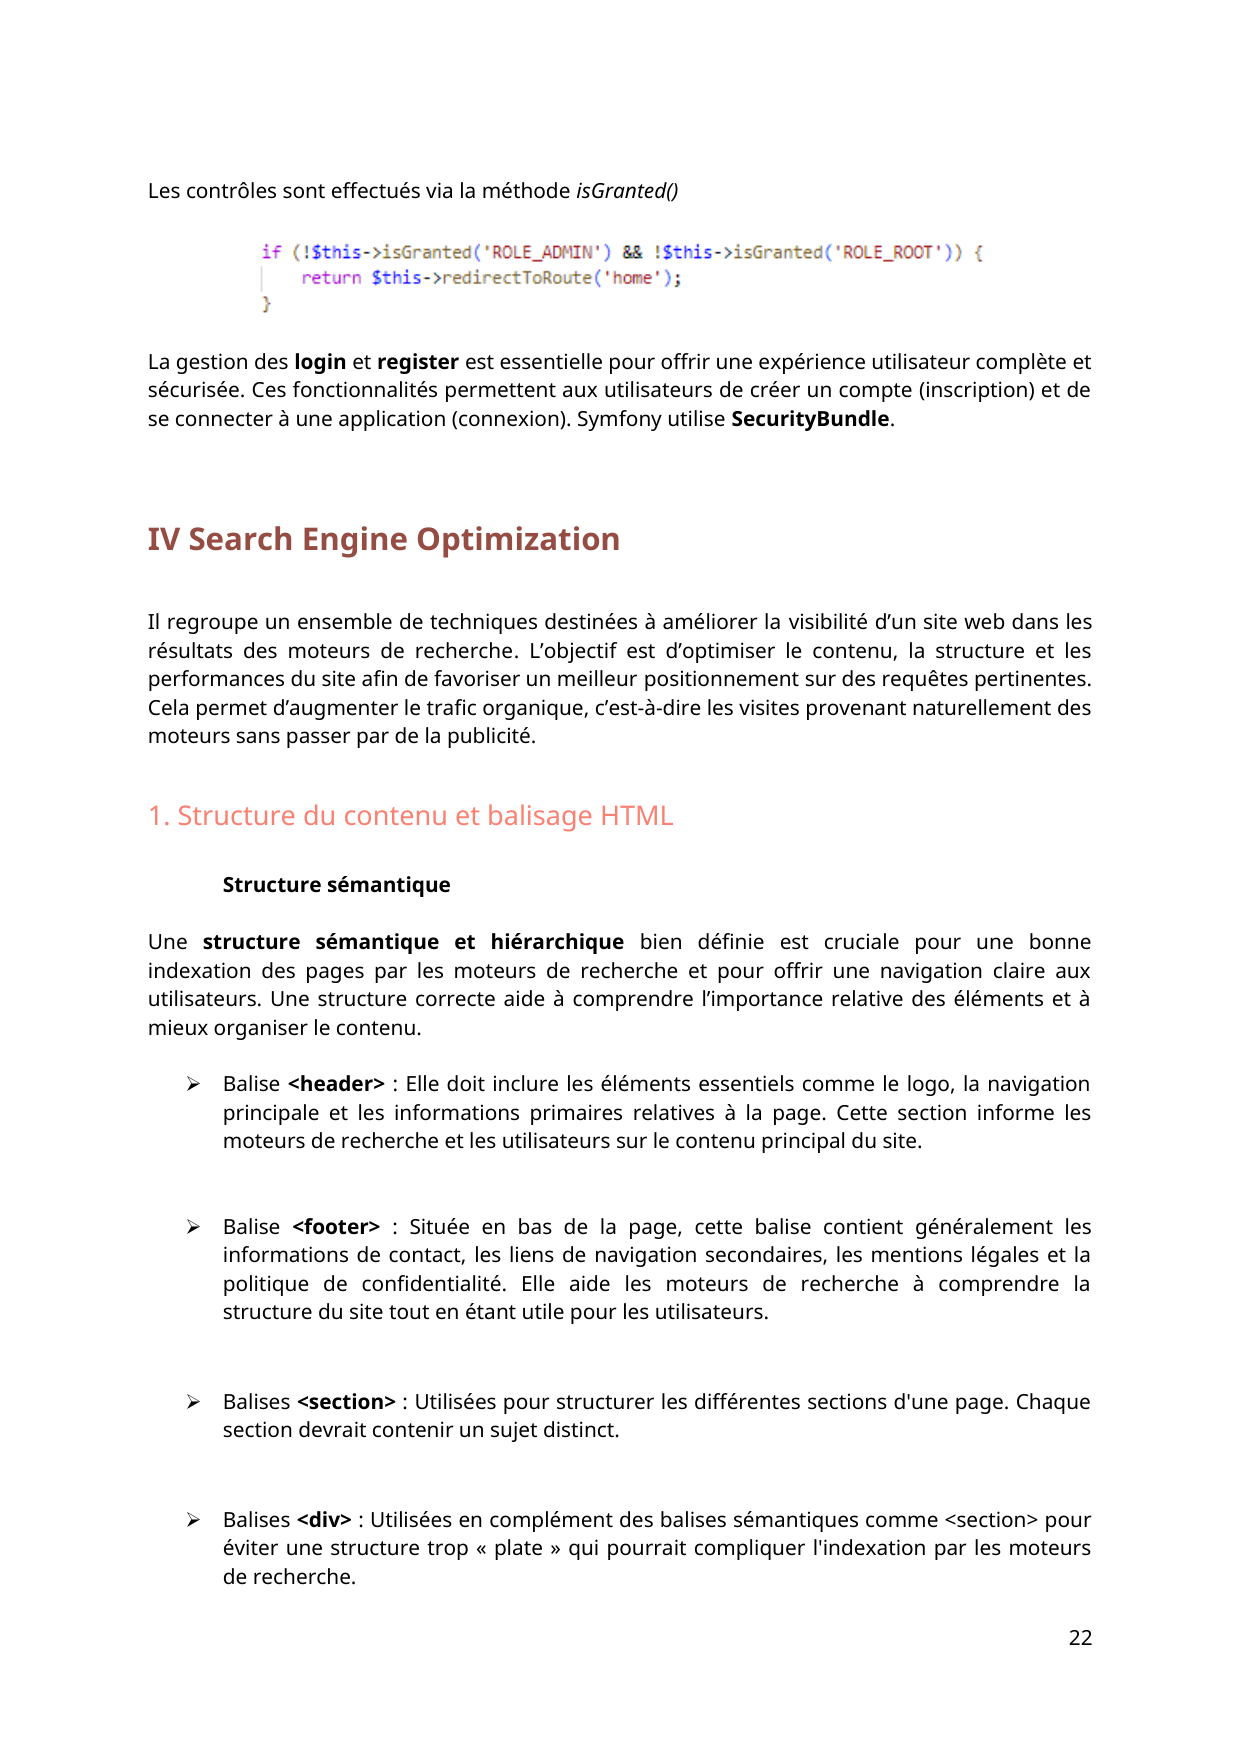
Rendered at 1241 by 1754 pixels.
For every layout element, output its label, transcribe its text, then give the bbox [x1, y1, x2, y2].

list Balises <section> : Utilisées pour structurer les différentes sections d'une page. Chaque section devrait contenir un sujet distinct. [185, 1387, 1092, 1444]
subtitle 1. Structure du contenu et balisage HTML [148, 797, 1092, 834]
list Balise <footer> : Située en bas de la page, cette balise contient généralement les informations de contact, les liens de navigation secondaires, les mentions légales et la politique de confidentialité. Elle aide les moteurs de recherche à comprendre la structure du site tout en étant utile pour les utilisateurs. [185, 1212, 1092, 1326]
list Structure sémantique [223, 871, 1092, 899]
list La gestion des login et register est essentielle pour offrir une expérience utilisateur complète et sécurisée. Ces fonctionnalités permettent aux utilisateurs de créer un compte (inscription) et de se connecter à une application (connexion). Symfony utilise SecurityBundle. [148, 347, 1092, 432]
list Une structure sémantique et hiérarchique bien définie est cruciale pour une bonne indexation des pages par les moteurs de recherche et pour offrir une navigation claire aux utilisateurs. Une structure correcte aide à comprendre l’importance relative des éléments et à mieux organiser le contenu. [148, 927, 1092, 1041]
list Balises <div> : Utilisées en complément des balises sémantiques comme <section> pour éviter une structure trop « plate » qui pourrait compliquer l'indexation par les moteurs de recherche. [185, 1505, 1092, 1590]
picture [247, 238, 993, 319]
text Il regroupe un ensemble de techniques destinées à améliorer la visibilité d’un site web dans les résultats des moteurs de recherche. L’objectif est d’optimiser le contenu, la structure et les performances du site afin de favoriser un meilleur positionnement sur des requêtes pertinentes. Cela permet d’augmenter le trafic organique, c’est-à-dire les visites provenant naturellement des moteurs sans passer par de la publicité. [148, 607, 1092, 749]
text Les contrôles sont effectués via la méthode isGranted() [148, 176, 1092, 204]
list Balise <header> : Elle doit inclure les éléments essentiels comme le logo, la navigation principale et les informations primaires relatives à la page. Cette section informe les moteurs de recherche et les utilisateurs sur le contenu principal du site. [185, 1069, 1092, 1155]
subtitle IV Search Engine Optimization [148, 517, 1092, 560]
